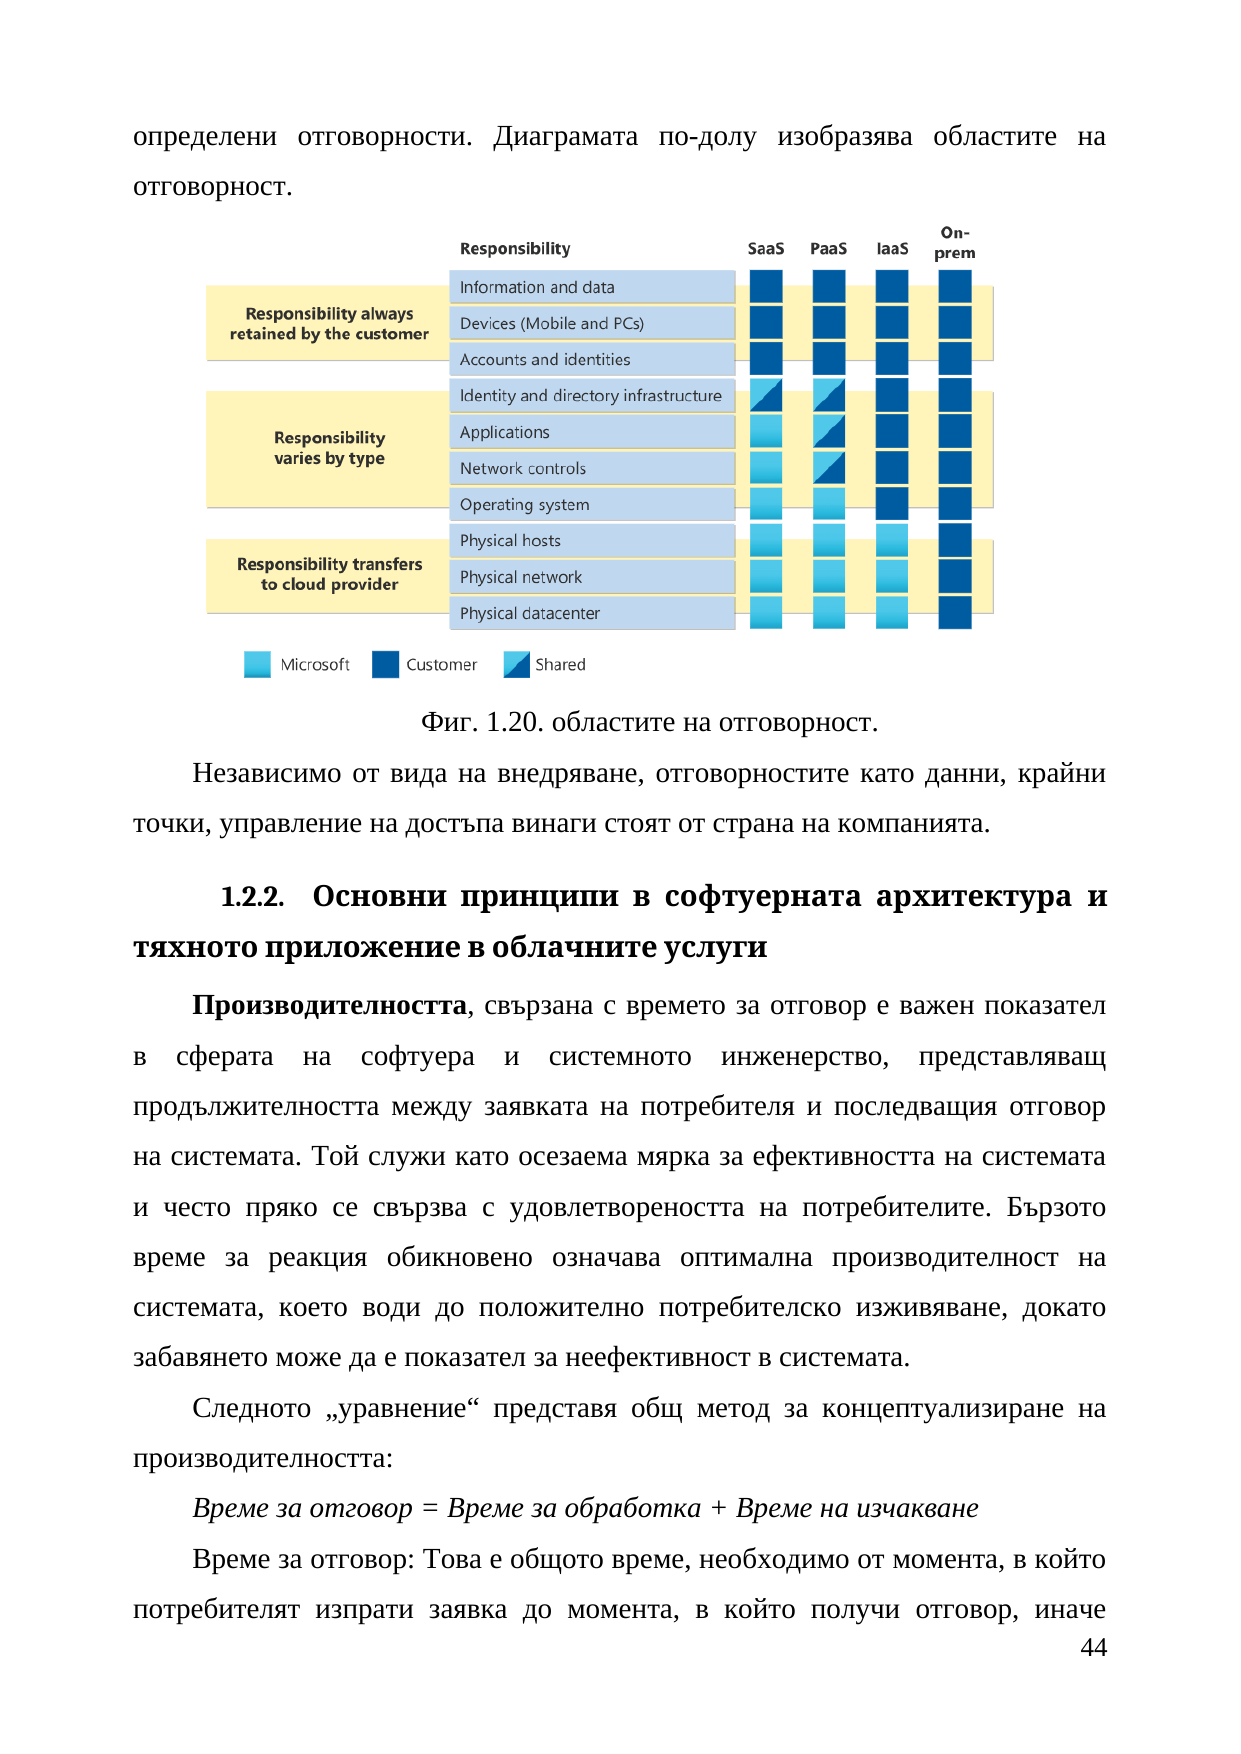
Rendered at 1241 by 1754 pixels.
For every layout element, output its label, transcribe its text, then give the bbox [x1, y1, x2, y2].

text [133, 1541, 1107, 1625]
text Производителността, свързана с времето за отговор е важен показател в сферата на софтуера и системното инженерство, представляващ продължителността между заявката на потребителя и последващия отговор на системата. Той служи като осезаема мярка за ефективността на системата и често пряко се свързва с удовлетвореността на потребителите. Бързото време за реакция обикновено означава оптимална производителност на системата, което води до положително потребителско изживяване, докато забавянето може да е показател за неефективност в системата. [133, 987, 1107, 1373]
text Независимо от вида на внедряване, отговорностите като данни, крайни точки, управление на достъпа винаги стоят от страна на компанията. [133, 755, 1107, 839]
text Фиг. 1.20. областите на отговорност. [133, 704, 1107, 738]
text Следното „уравнение“ представя общ метод за концептуализиране на производителността: [133, 1390, 1107, 1474]
subtitle 1.2.2. Основни принципи в софтуерната архитектура и тяхното приложение в облачните услуги [133, 881, 1107, 964]
picture [192, 218, 998, 688]
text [133, 118, 1107, 202]
text Време за отговор = Време за обработка + Време на изчакване [133, 1491, 1107, 1524]
